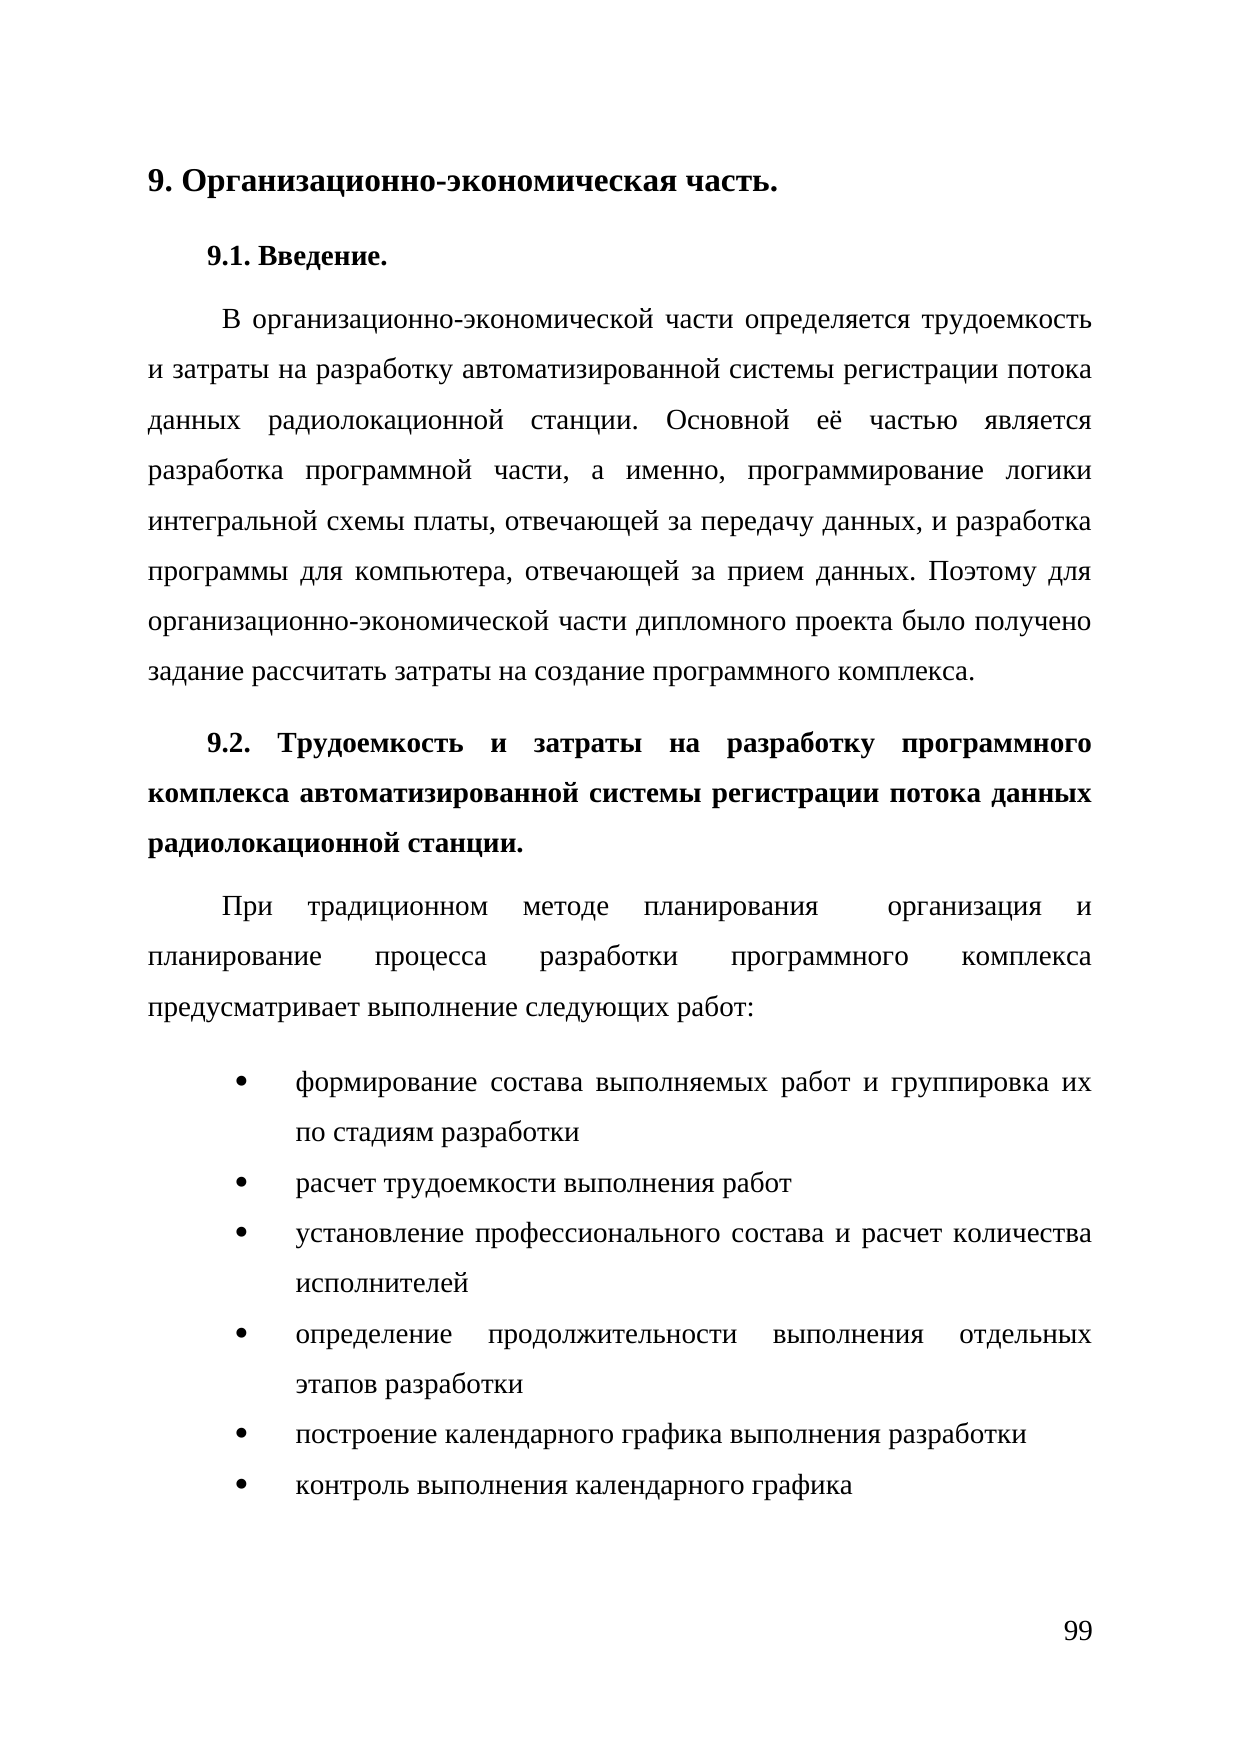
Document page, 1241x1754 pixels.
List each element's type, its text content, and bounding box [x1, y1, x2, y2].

text определение продолжительности выполнения отдельных этапов разработки [236, 1316, 1092, 1400]
text формирование состава выполняемых работ и группировка их по стадиям разработки [236, 1064, 1092, 1148]
subtitle 9.2. Трудоемкость и затраты на разработку программного комплекса автоматизированной системы регистрации потока данных радиолокационной станции. [148, 725, 1092, 859]
subtitle 9.1. Введение. [148, 238, 1092, 272]
text При традиционном методе планирования организация и планирование процесса разработки программного комплекса предусматривает выполнение следующих работ: [148, 888, 1092, 1022]
text построение календарного графика выполнения разработки [236, 1417, 1092, 1450]
text установление профессионального состава и расчет количества исполнителей [236, 1215, 1092, 1299]
text В организационно-экономической части определяется трудоемкость и затраты на разработку автоматизированной системы регистрации потока данных радиолокационной станции. Основной её частью является разработка программной части, а именно, программирование логики интегральной схемы платы, отвечающей за передачу данных, и разработка программы для компьютера, отвечающей за прием данных. Поэтому для организационно-экономической части дипломного проекта было получено задание рассчитать затраты на создание программного комплекса. [148, 301, 1092, 687]
subtitle 9. Организационно-экономическая часть. [148, 160, 1092, 198]
text контроль выполнения календарного графика [236, 1467, 1092, 1501]
text расчет трудоемкости выполнения работ [236, 1165, 1092, 1198]
